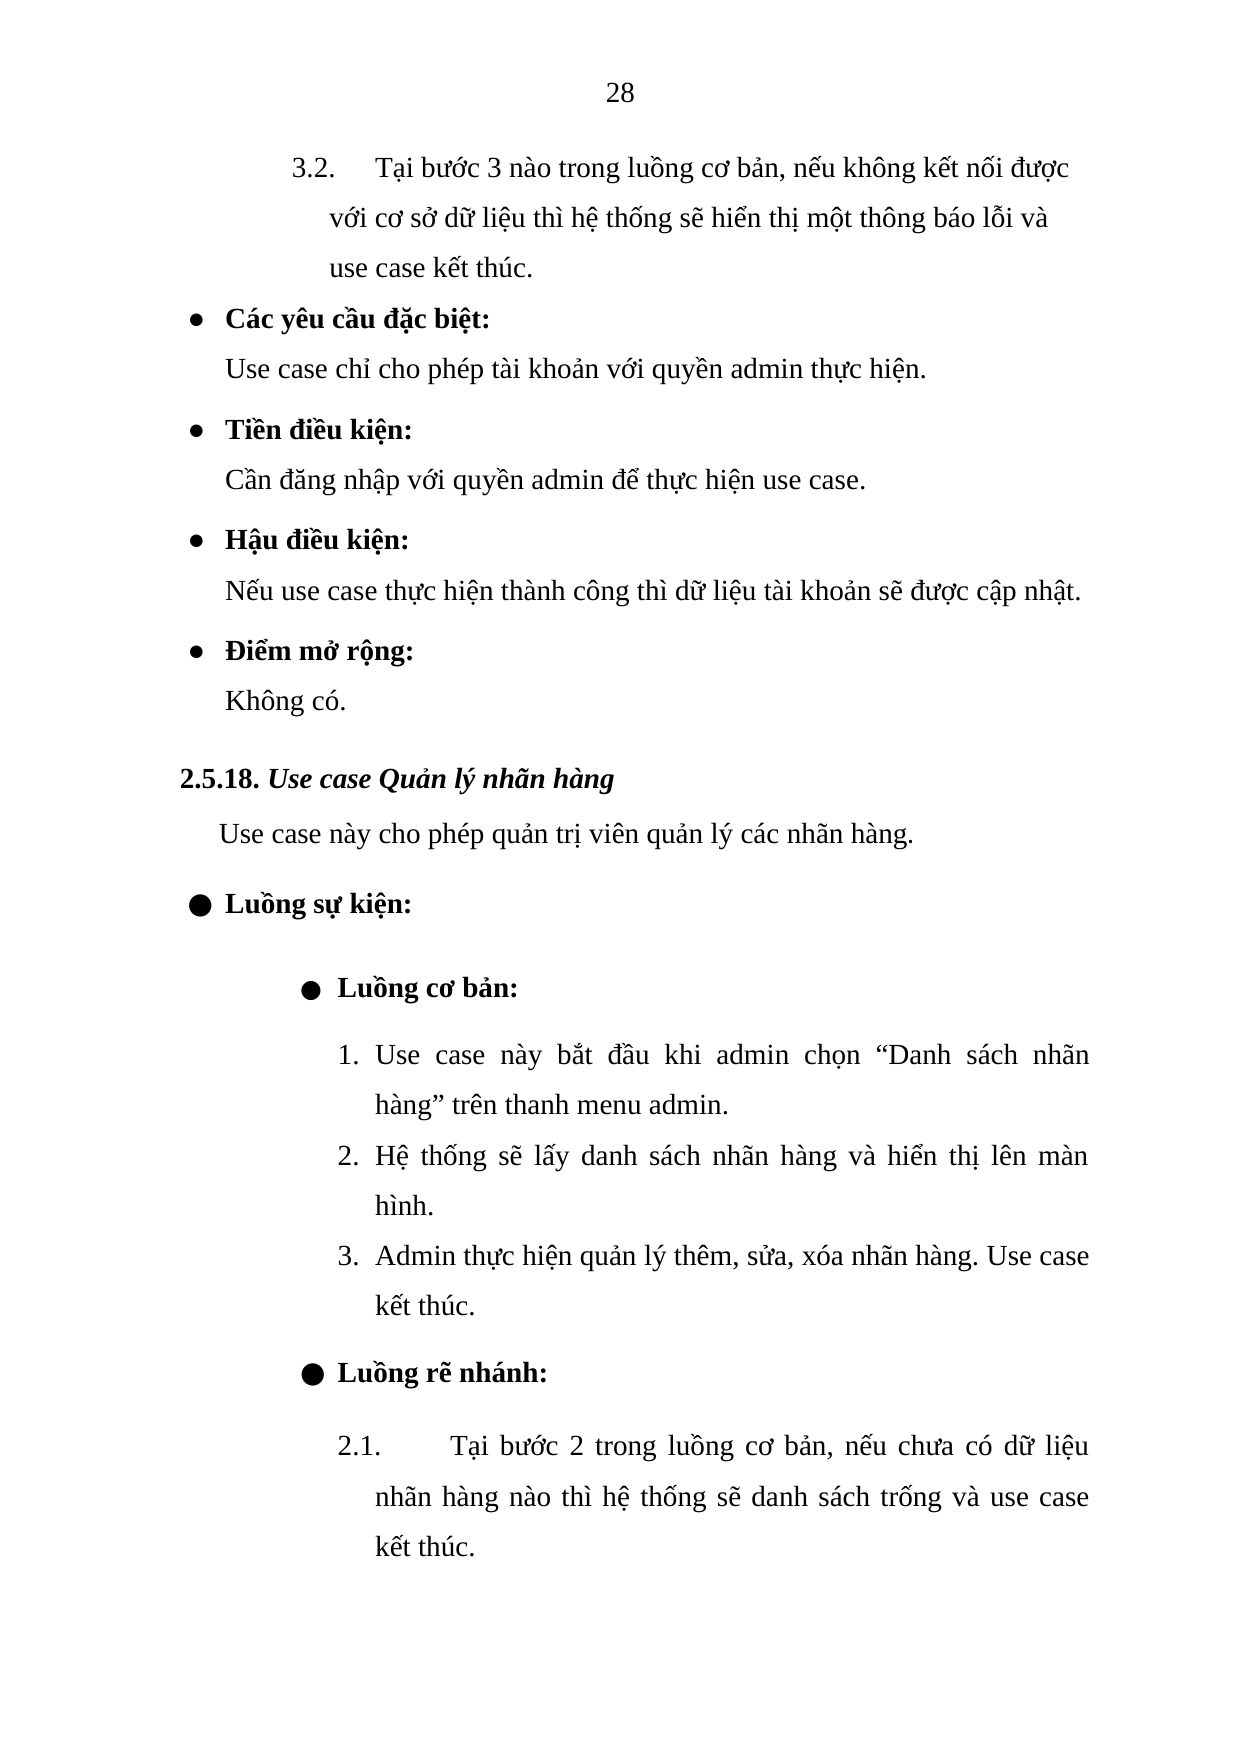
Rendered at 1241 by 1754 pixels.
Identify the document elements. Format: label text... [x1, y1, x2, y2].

list Tại bước 3 nào trong luồng cơ bản, nếu không kết nối được với cơ sở dữ liệu thì hệ thống sẽ hiển thị một thông báo lỗi và use case kết thúc. [292, 150, 1090, 284]
list Use case này bắt đầu khi admin chọn “Danh sách nhãn hàng” trên thanh menu admin. [337, 1037, 1090, 1121]
text Use case này cho phép quản trị viên quản lý các nhãn hàng. [219, 816, 1090, 851]
list Tại bước 2 trong luồng cơ bản, nếu chưa có dữ liệu nhãn hàng nào thì hệ thống sẽ danh sách trống và use case kết thúc. [337, 1428, 1090, 1563]
list Hậu điều kiện: [187, 522, 1090, 556]
text Use case chỉ cho phép tài khoản với quyền admin thực hiện. [150, 351, 1090, 385]
list Tiền điều kiện: [187, 412, 1090, 445]
text Cần đăng nhập với quyền admin để thực hiện use case. [150, 462, 1090, 496]
list Luồng rẽ nhánh: [300, 1339, 1090, 1399]
list Hệ thống sẽ lấy danh sách nhãn hàng và hiển thị lên màn hình. [337, 1138, 1090, 1221]
list Điểm mở rộng: [187, 633, 1090, 667]
list Các yêu cầu đặc biệt: [187, 301, 1090, 334]
list Luồng sự kiện: [187, 870, 1090, 930]
text Không có. [150, 683, 1090, 717]
text Nếu use case thực hiện thành công thì dữ liệu tài khoản sẽ được cập nhật. [150, 573, 1090, 606]
list Admin thực hiện quản lý thêm, sửa, xóa nhãn hàng. Use case kết thúc. [337, 1238, 1090, 1322]
subtitle 2.5.18. Use case Quản lý nhãn hàng [150, 761, 1090, 795]
list Luồng cơ bản: [300, 960, 1090, 1011]
